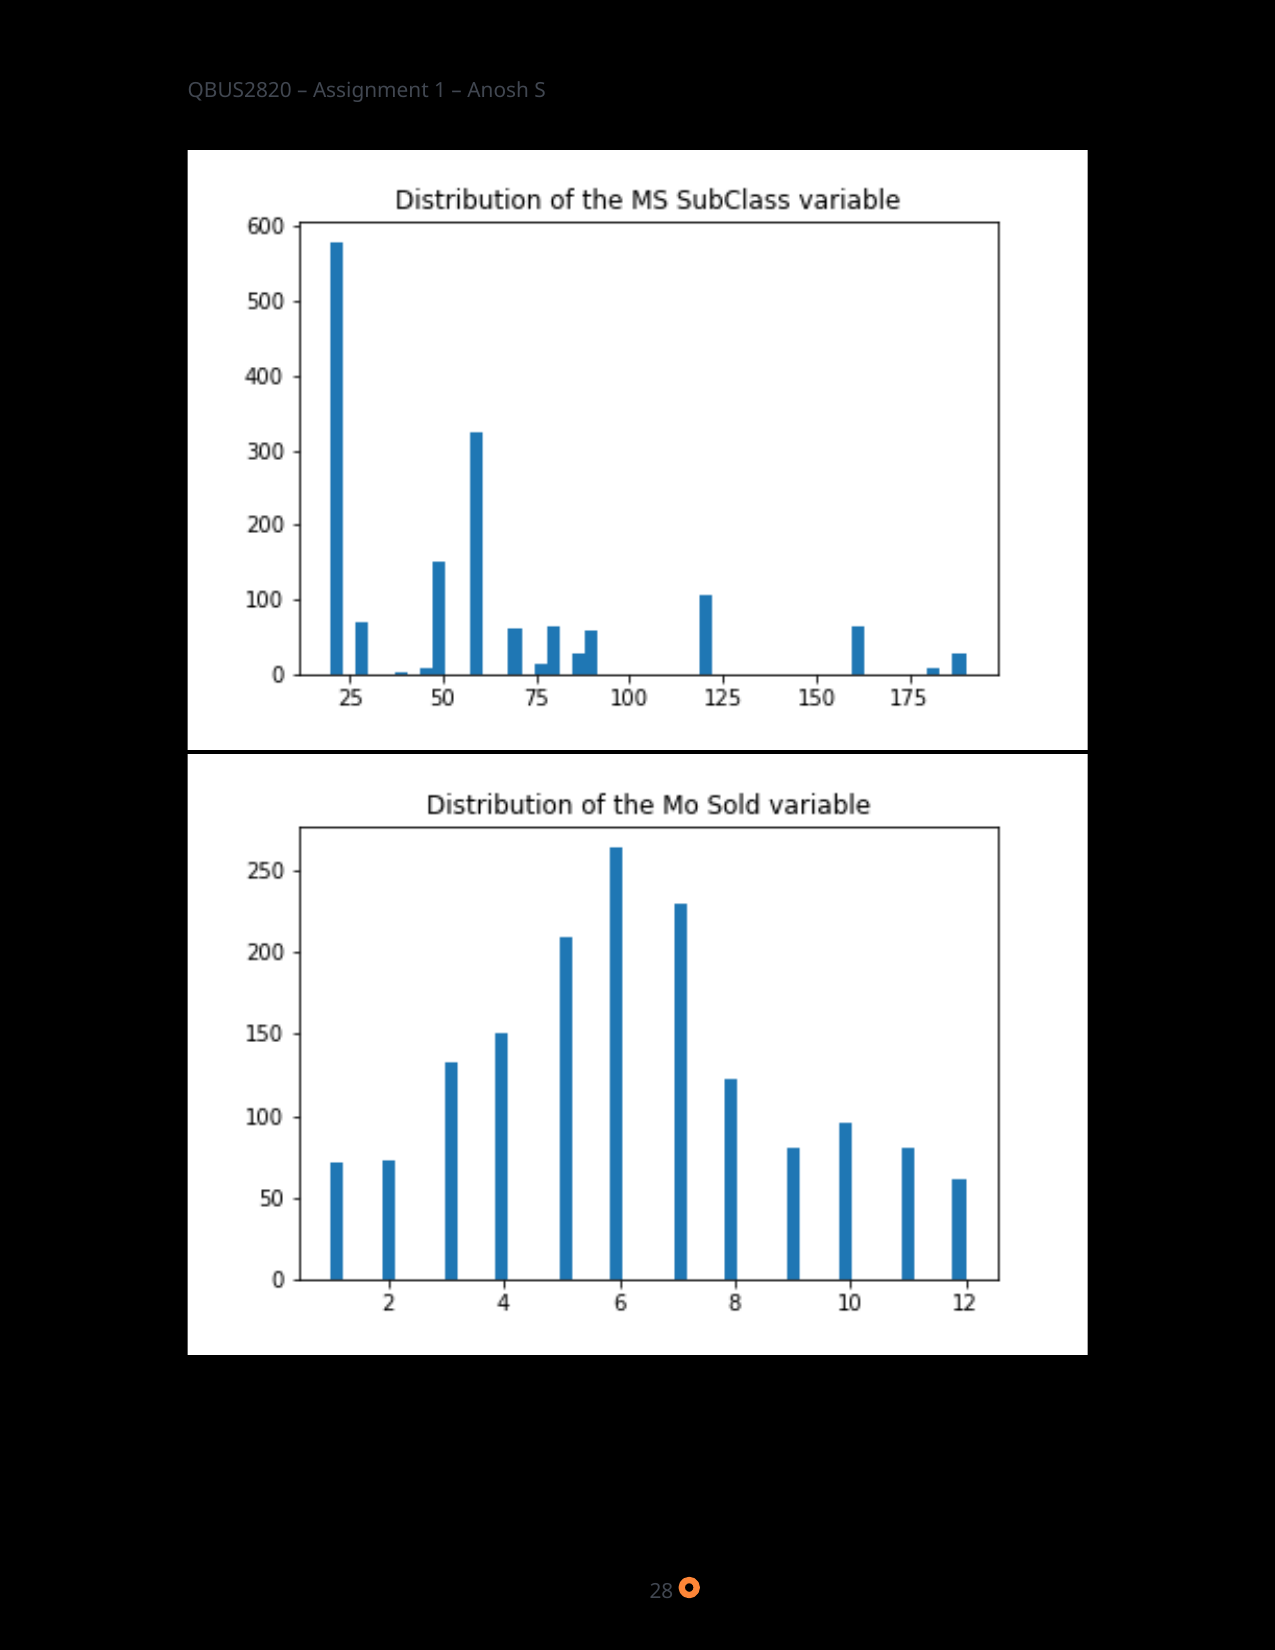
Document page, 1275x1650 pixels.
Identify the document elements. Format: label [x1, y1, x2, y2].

picture [187, 754, 1088, 1355]
picture [187, 150, 1088, 750]
